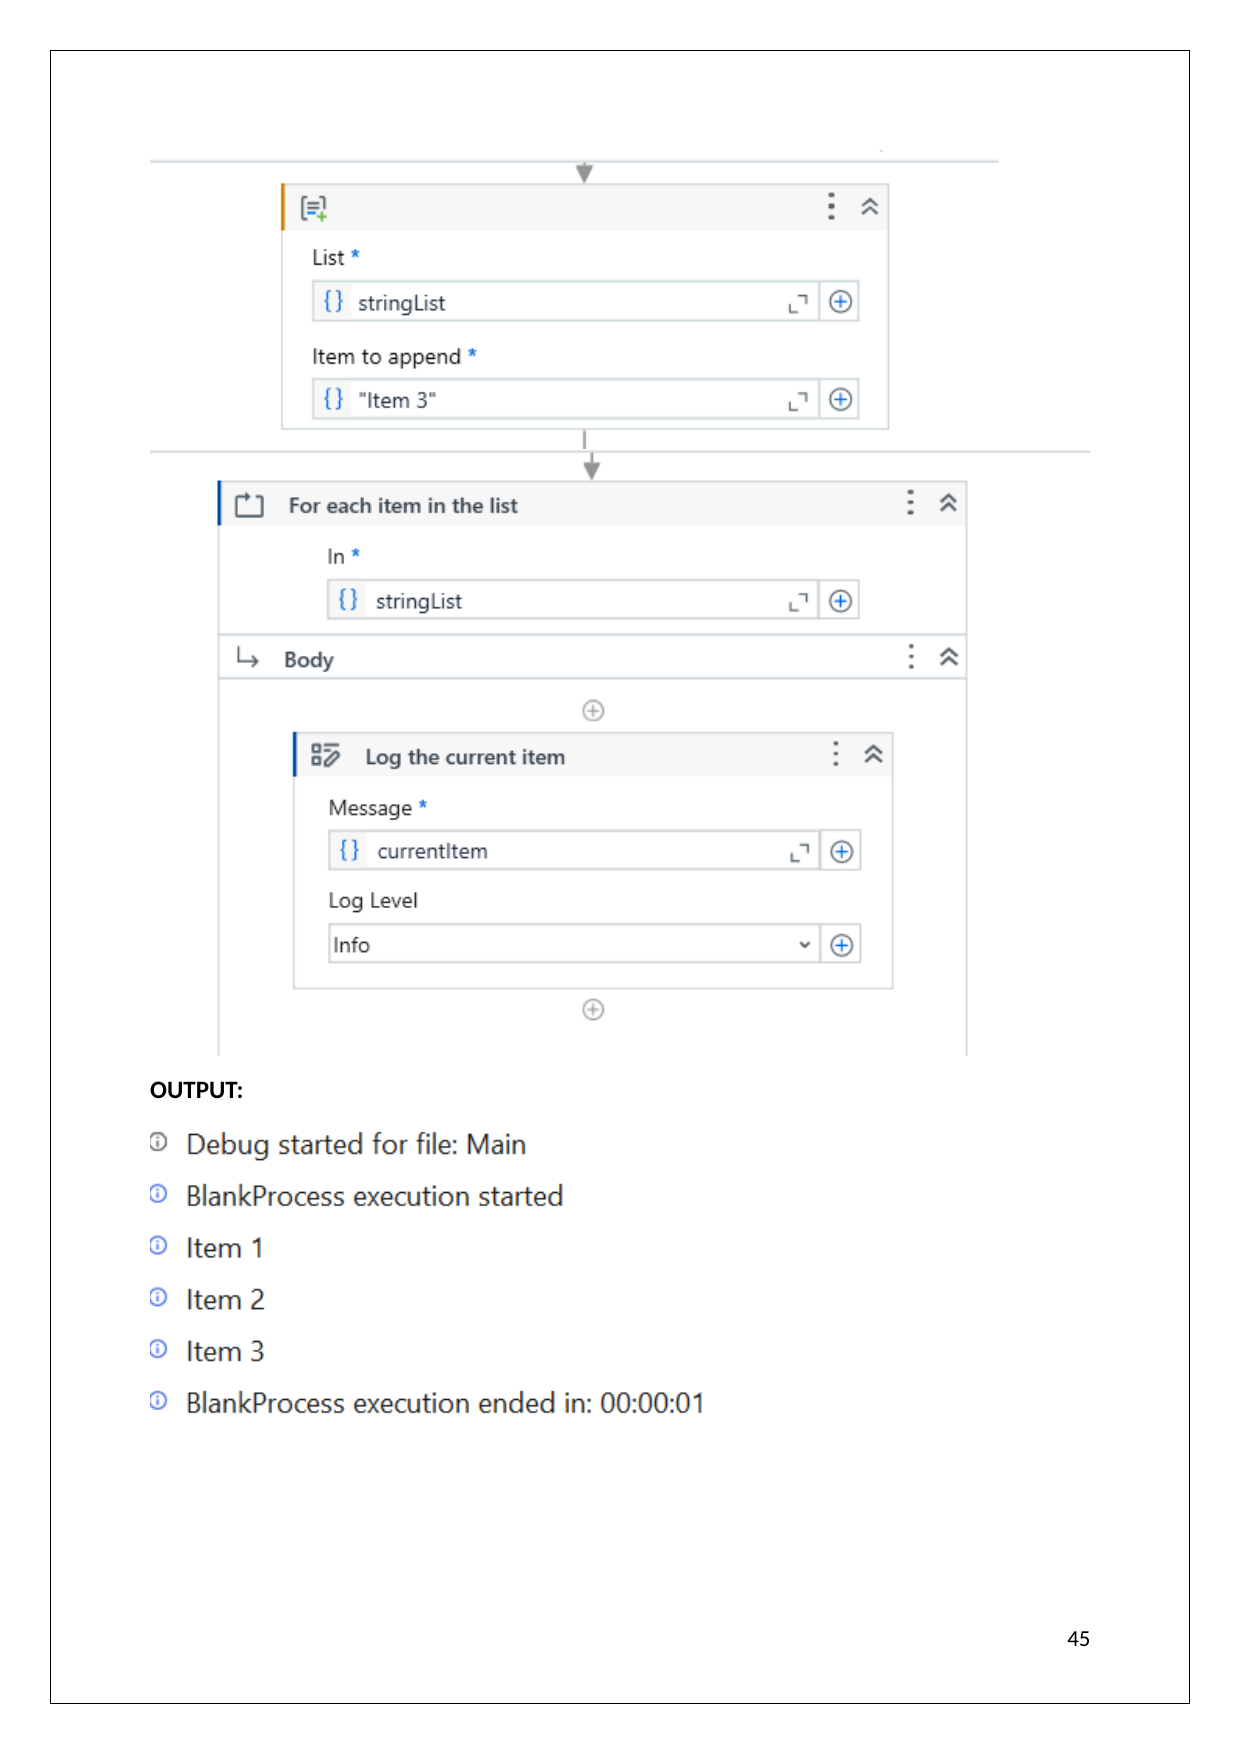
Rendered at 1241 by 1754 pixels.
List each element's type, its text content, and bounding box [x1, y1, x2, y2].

picture [150, 150, 999, 449]
text OUTPUT: [150, 1074, 1090, 1105]
picture [150, 1123, 938, 1479]
picture [150, 450, 1091, 1056]
